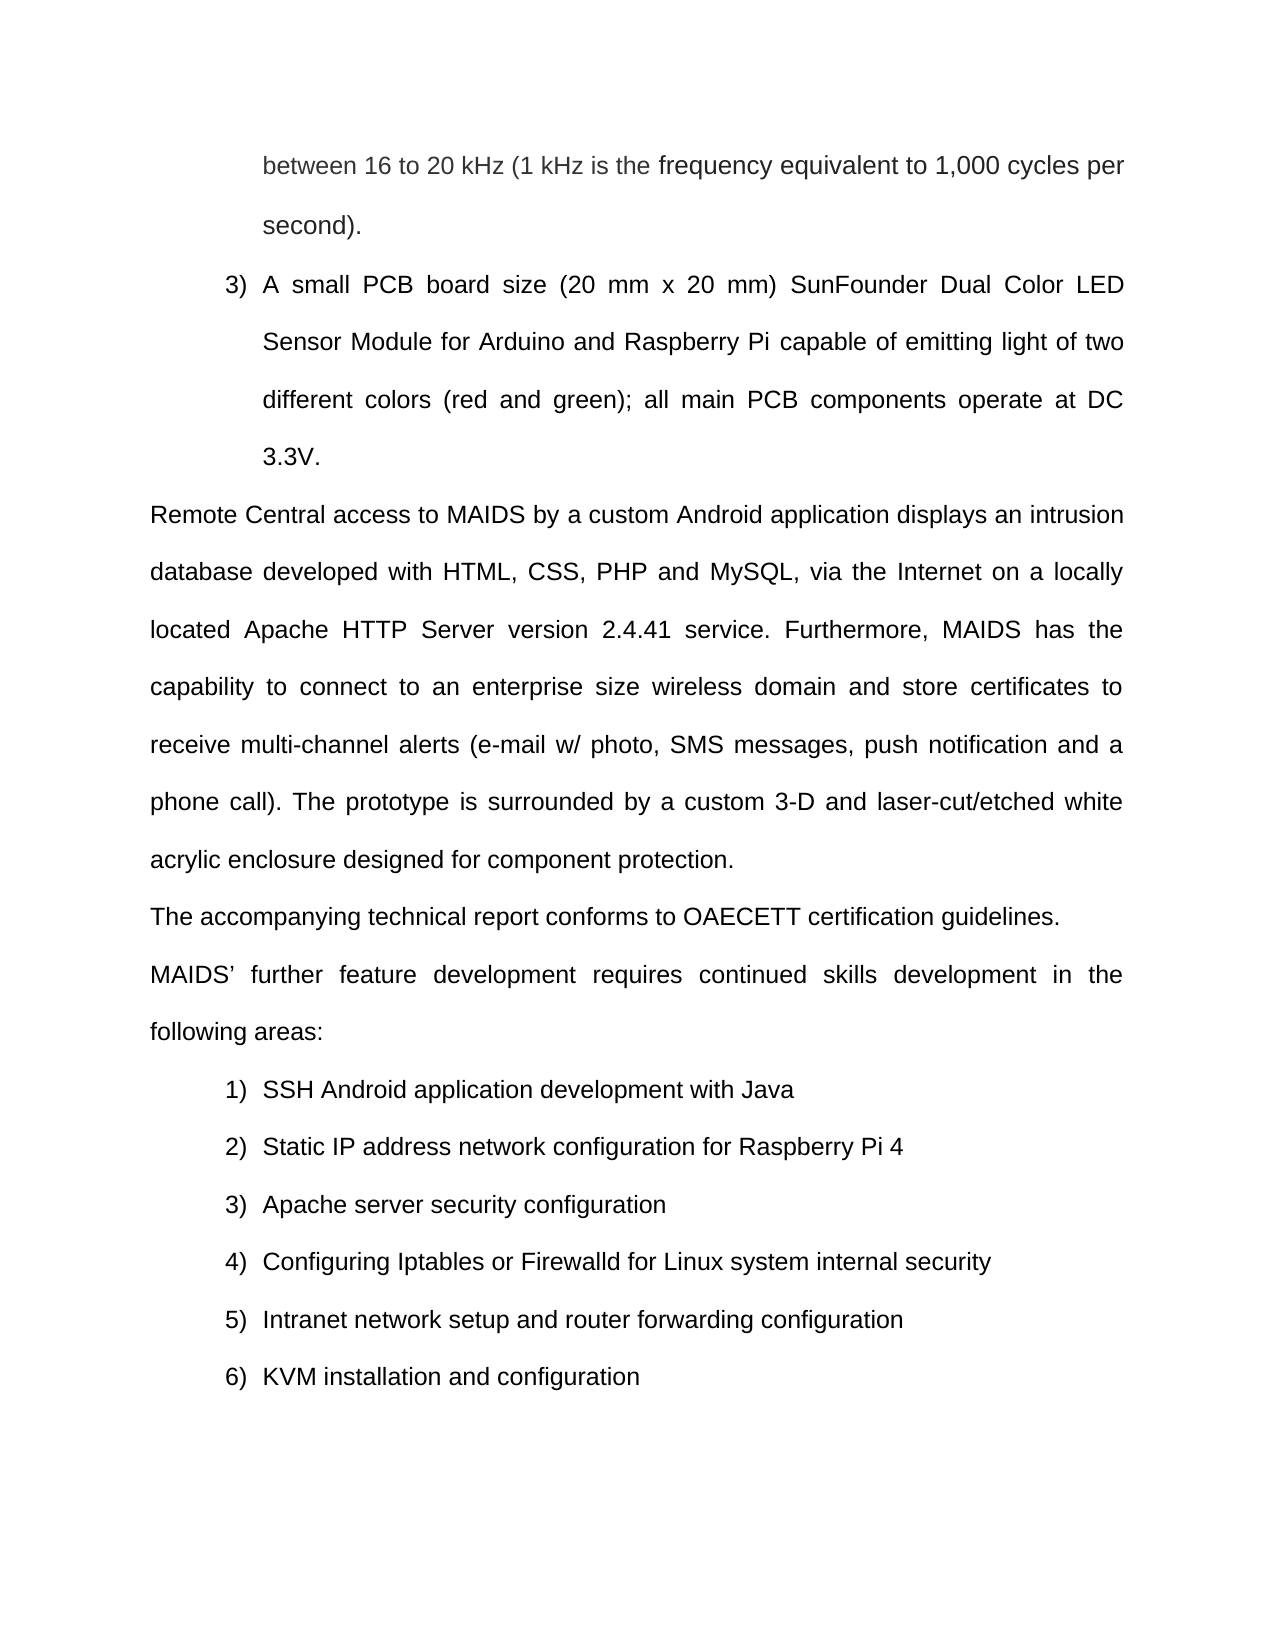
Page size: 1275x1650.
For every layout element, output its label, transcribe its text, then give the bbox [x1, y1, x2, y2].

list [225, 150, 1125, 240]
list KVM installation and configuration [225, 1362, 1125, 1391]
list Configuring Iptables or Firewalld for Linux system internal security [225, 1247, 1125, 1276]
text Remote Central access to MAIDS by a custom Android application displays an intrusion database developed with HTML, CSS, PHP and MySQL, via the Internet on a locally located Apache HTTP Server version 2.4.41 service. Furthermore, MAIDS has the capability to connect to an enterprise size wireless domain and store certificates to receive multi-channel alerts (e-mail w/ photo, SMS messages, push notification and a phone call). The prototype is surrounded by a custom 3-D and laser-cut/etched white acrylic enclosure designed for component protection. [150, 499, 1125, 873]
text The accompanying technical report conforms to OAECETT certification guidelines. [150, 902, 1125, 931]
text MAIDS’ further feature development requires continued skills development in the following areas: [150, 959, 1125, 1046]
list SSH Android application development with Java [225, 1074, 1125, 1103]
list Static IP address network configuration for Raspberry Pi 4 [225, 1132, 1125, 1161]
list Intranet network setup and router forwarding configuration [225, 1304, 1125, 1333]
list Apache server security configuration [225, 1189, 1125, 1218]
list A small PCB board size (20 mm x 20 mm) SunFounder Dual Color LED Sensor Module for Arduino and Raspberry Pi capable of emitting light of two different colors (red and green); all main PCB components operate at DC 3.3V. [225, 269, 1125, 471]
